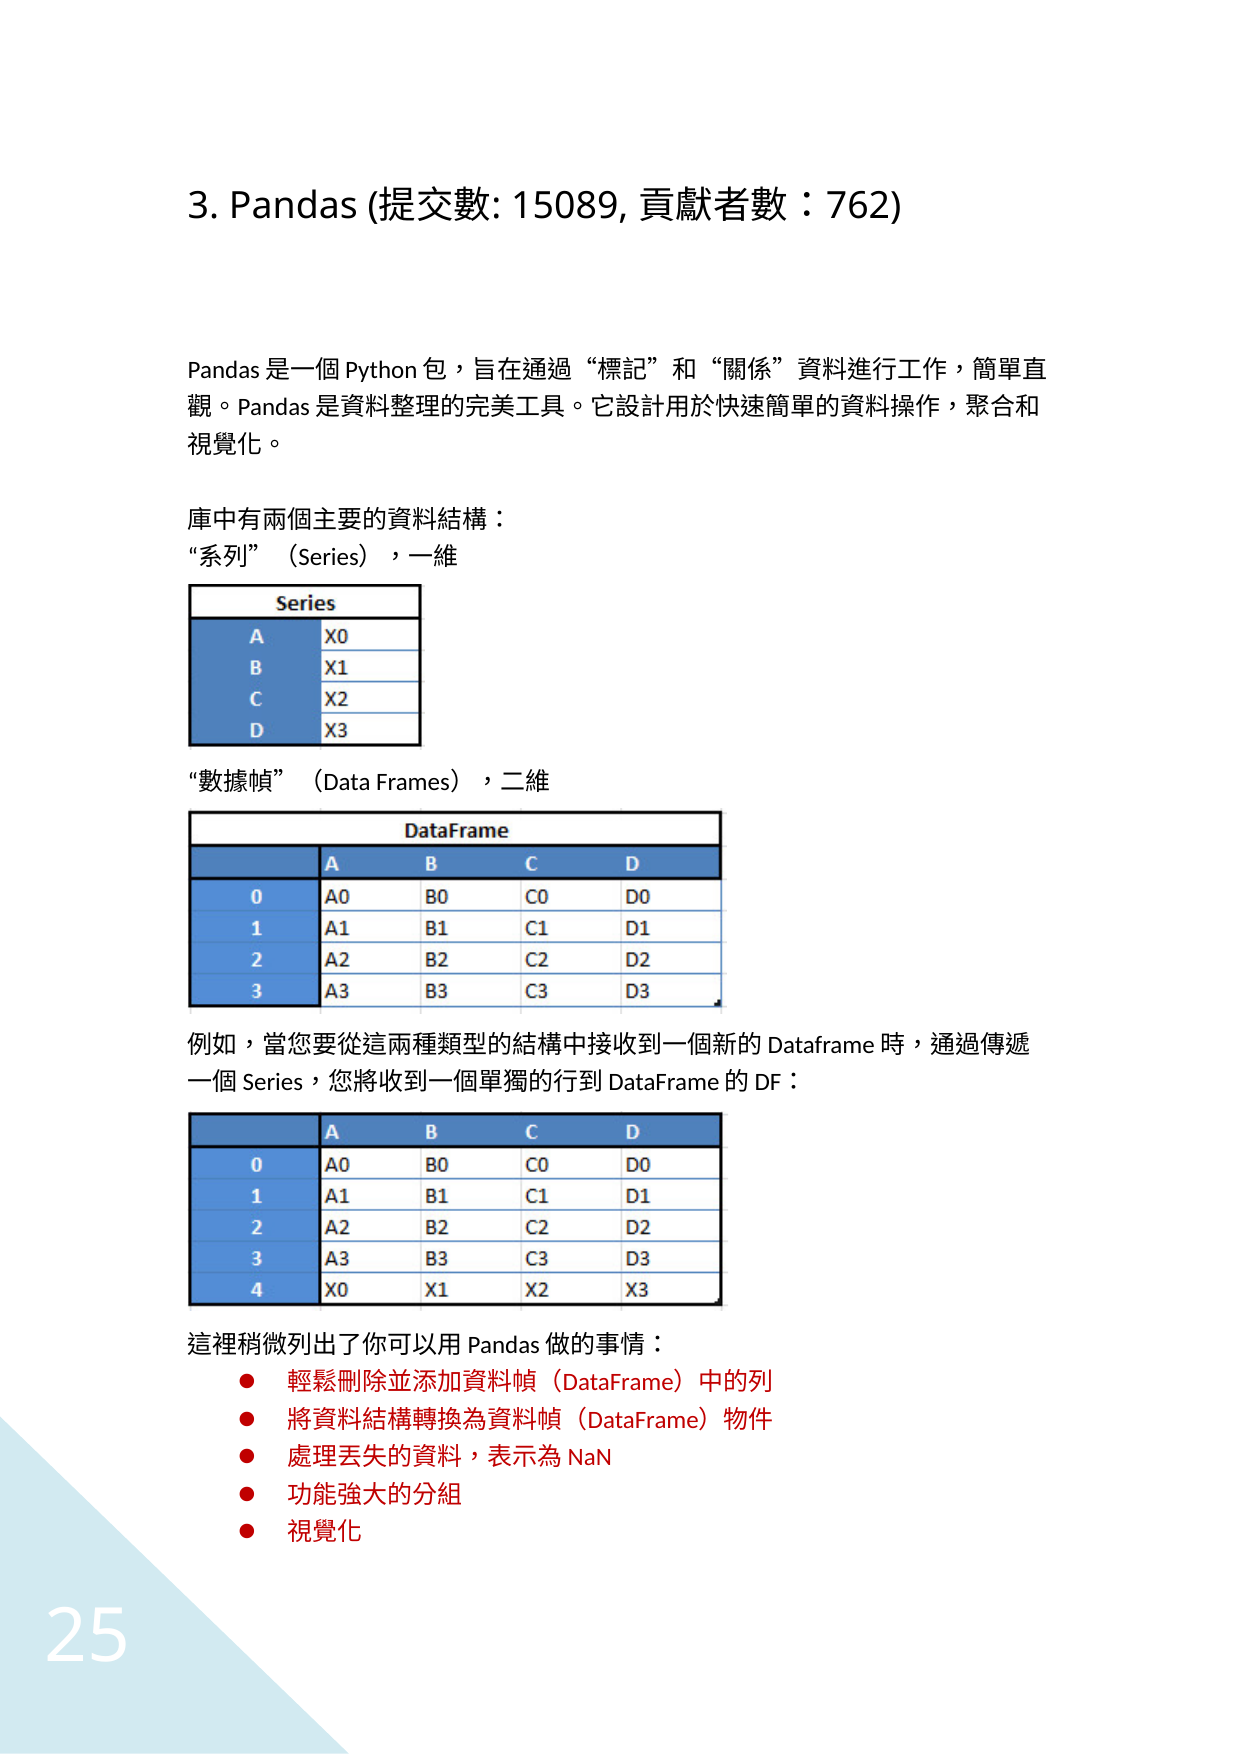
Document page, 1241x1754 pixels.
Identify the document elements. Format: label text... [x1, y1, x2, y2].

text Pandas是一個Python包，旨在通過“標記”和“關係”資料進行工作，簡單直觀。Pandas是資料整理的完美工具。它設計用於快速簡單的資料操作，聚合和視覺化。 [187, 348, 1053, 461]
text “數據幀”（Data Frames），二維 [187, 761, 1053, 798]
list 輕鬆刪除並添加資料幀（DataFrame）中的列 [237, 1361, 1053, 1398]
list 處理丟失的資料，表示為NaN [237, 1436, 1053, 1473]
picture [187, 1111, 729, 1311]
text 這裡稍微列出了你可以用Pandas做的事情： [187, 1323, 1053, 1361]
text 例如，當您要從這兩種類型的結構中接收到一個新的Dataframe時，通過傳遞一個Series，您將收到一個單獨的行到DataFrame的DF： [187, 1023, 1053, 1098]
picture [187, 808, 727, 1014]
list 將資料結構轉換為資料幀（DataFrame）物件 [237, 1398, 1053, 1436]
list 視覺化 [237, 1511, 1053, 1548]
text “系列”（Series），一維 [187, 536, 1053, 573]
subtitle 3. Pandas (提交數: 15089, 貢獻者數：762) [187, 164, 1053, 239]
picture [187, 584, 425, 750]
text 庫中有兩個主要的資料結構： [187, 498, 1053, 536]
list 功能強大的分組 [237, 1473, 1053, 1511]
